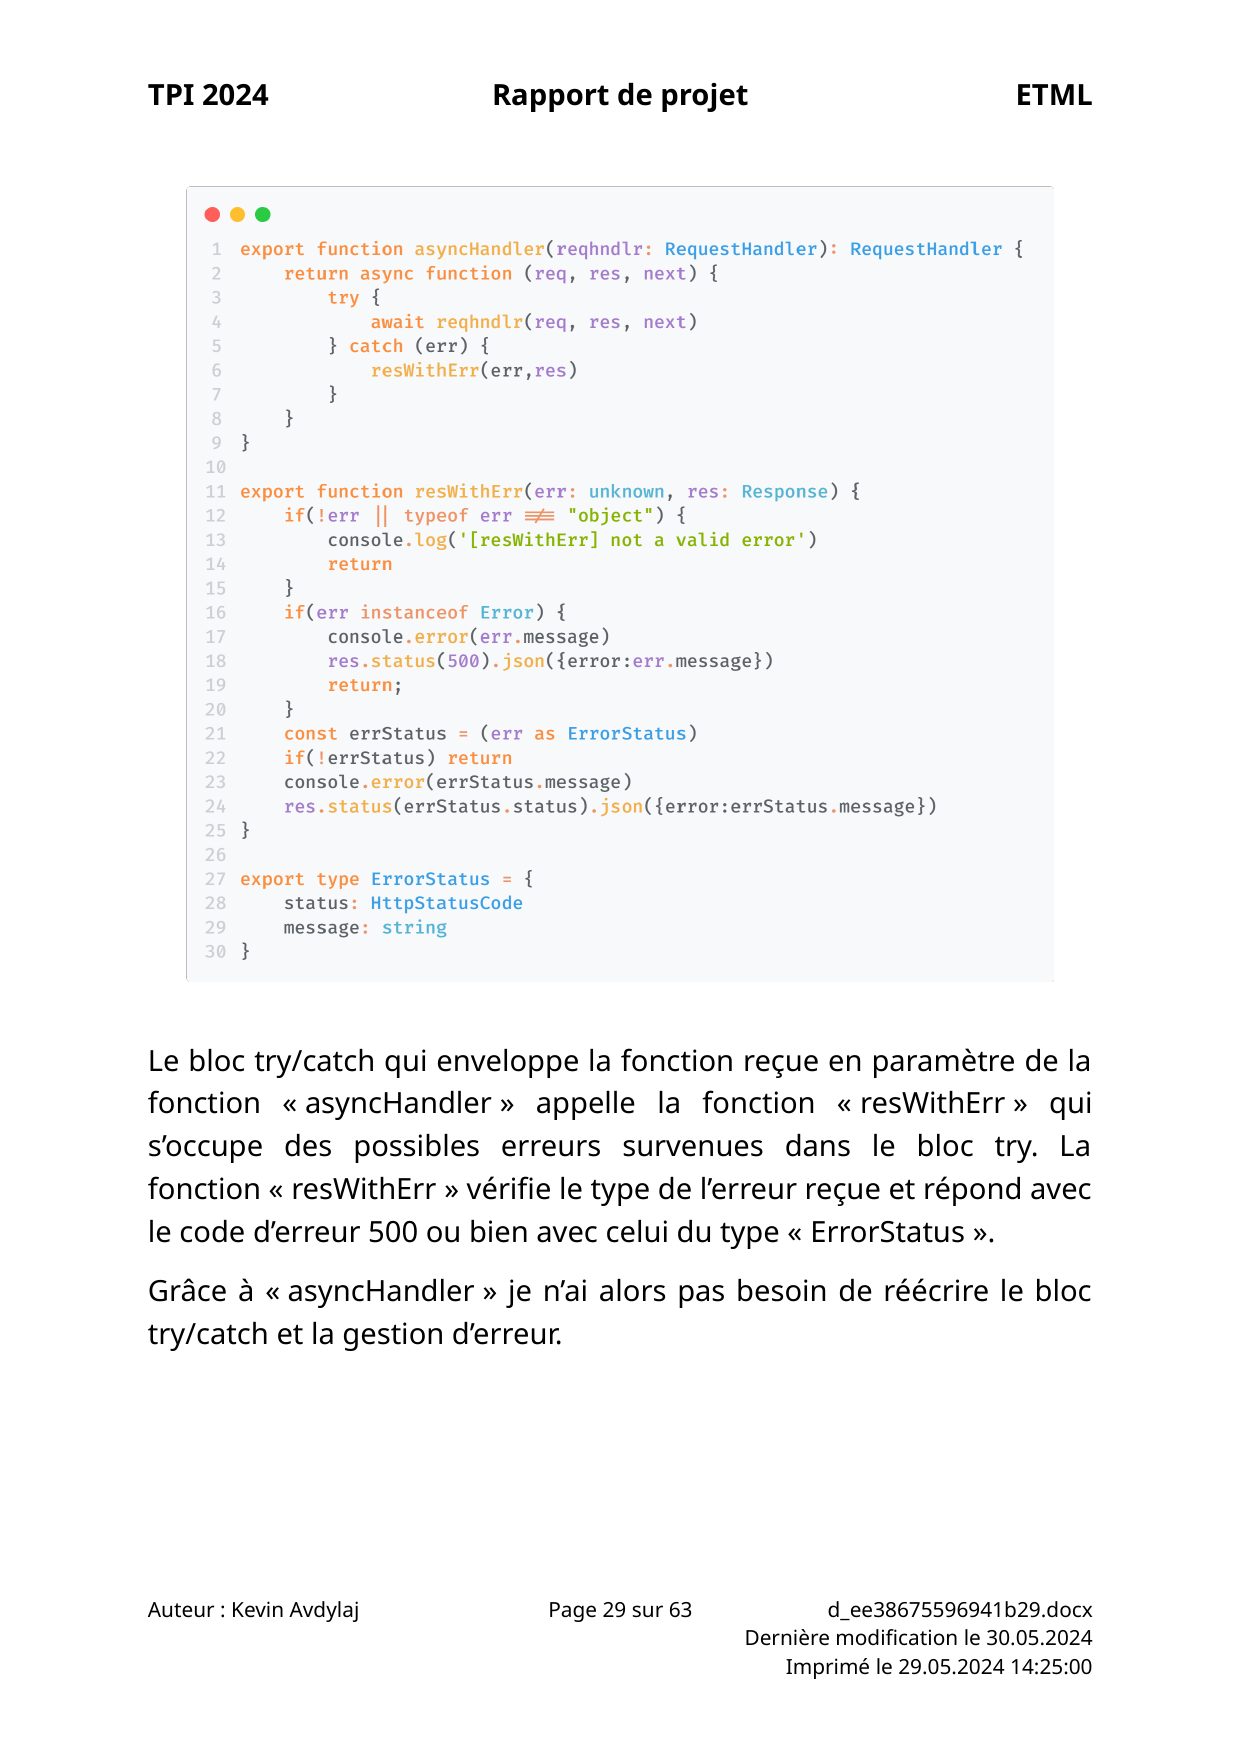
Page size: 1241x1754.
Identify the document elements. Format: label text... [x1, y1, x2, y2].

text Grâce à « asyncHandler » je n’ai alors pas besoin de réécrire le bloc try/catch et la gestion d’erreur. [148, 1271, 1093, 1353]
picture [147, 147, 1093, 1021]
text Le bloc try/catch qui enveloppe la fonction reçue en paramètre de la fonction « asyncHandler » appelle la fonction « resWithErr » qui s’occupe des possibles erreurs survenues dans le bloc try. La fonction « resWithErr » vérifie le type de l’erreur reçue et répond avec le code d’erreur 500 ou bien avec celui du type « ErrorStatus ». [148, 1040, 1093, 1251]
